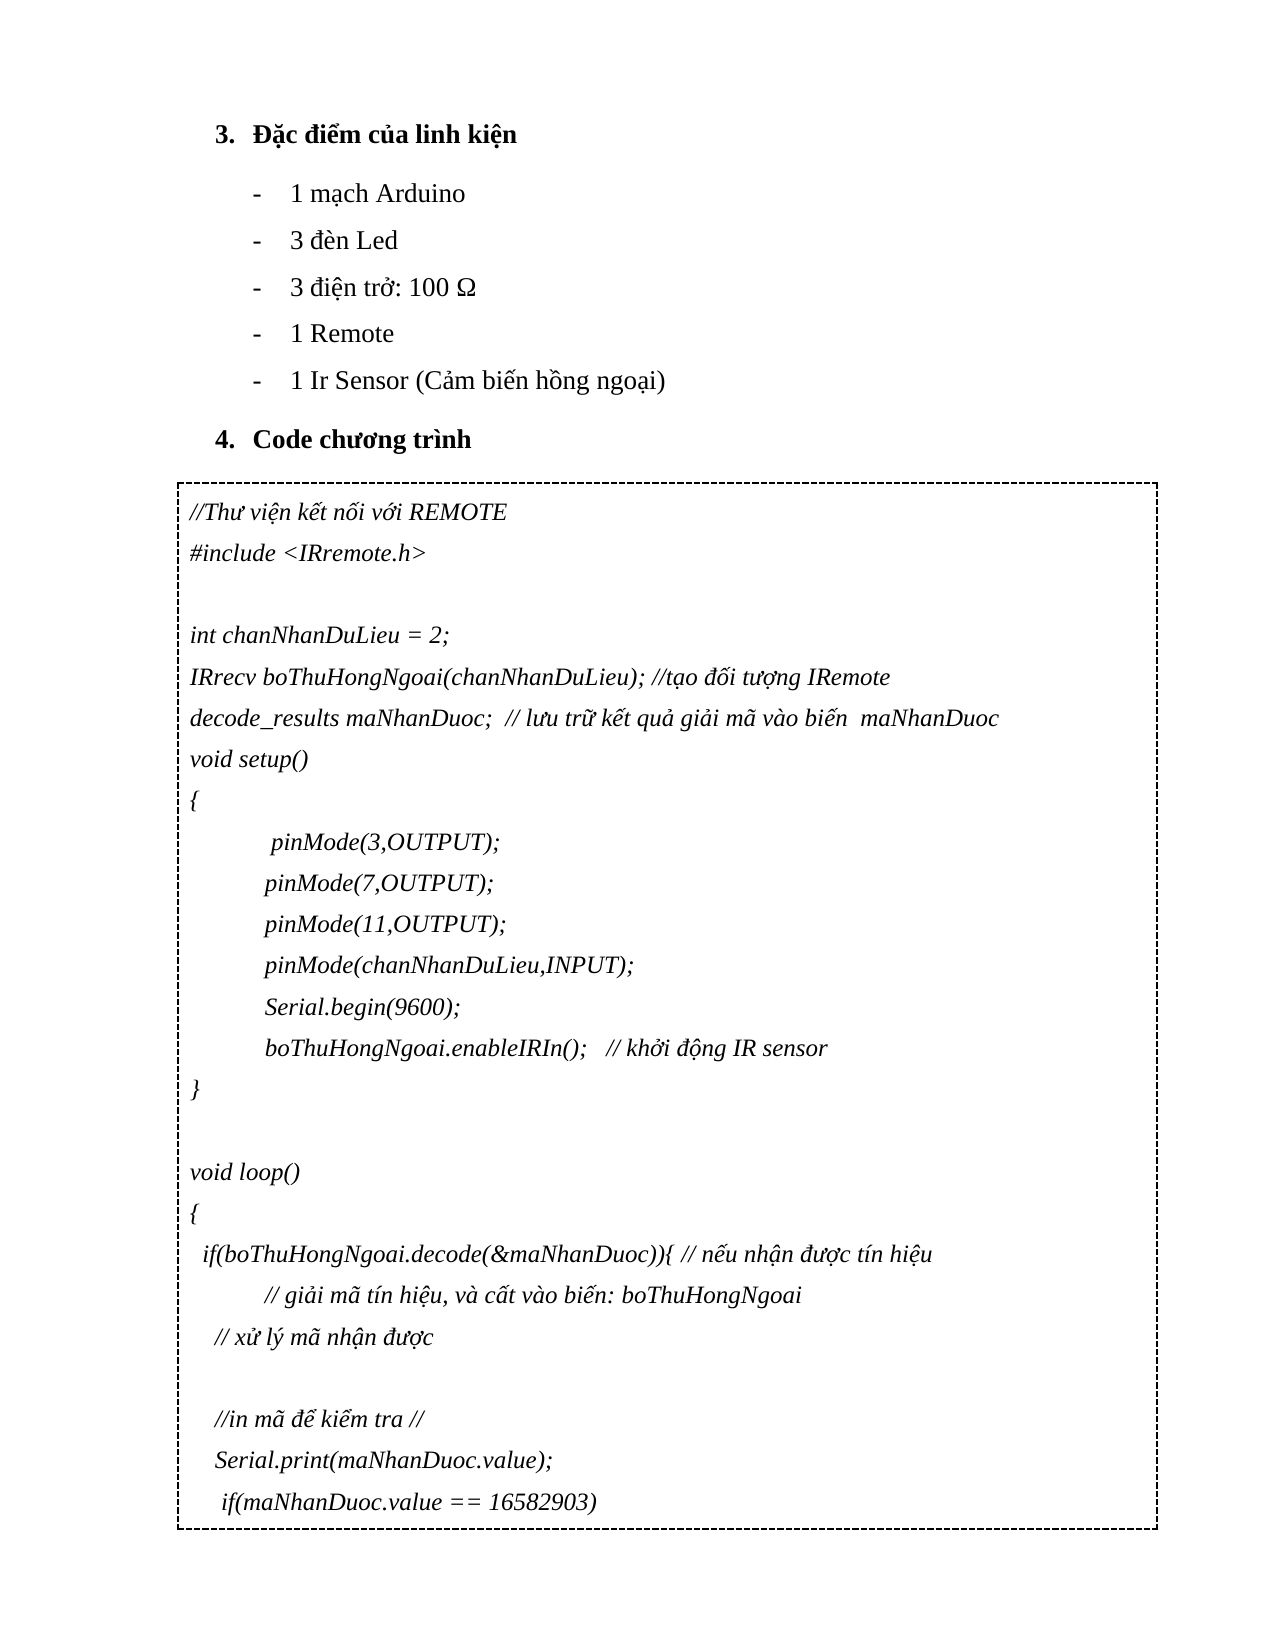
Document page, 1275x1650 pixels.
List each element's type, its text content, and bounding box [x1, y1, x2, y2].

text 3 điện trở: 100 Ω [252, 271, 1157, 302]
subtitle Đặc điểm của linh kiện [215, 118, 1157, 149]
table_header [178, 482, 1157, 1528]
subtitle Code chương trình [215, 423, 1157, 454]
text 1 mạch Arduino [252, 177, 1157, 208]
text 3 đèn Led [252, 224, 1157, 255]
text 1 Remote [252, 317, 1157, 348]
text 1 Ir Sensor (Cảm biến hồng ngoại) [252, 364, 1157, 395]
